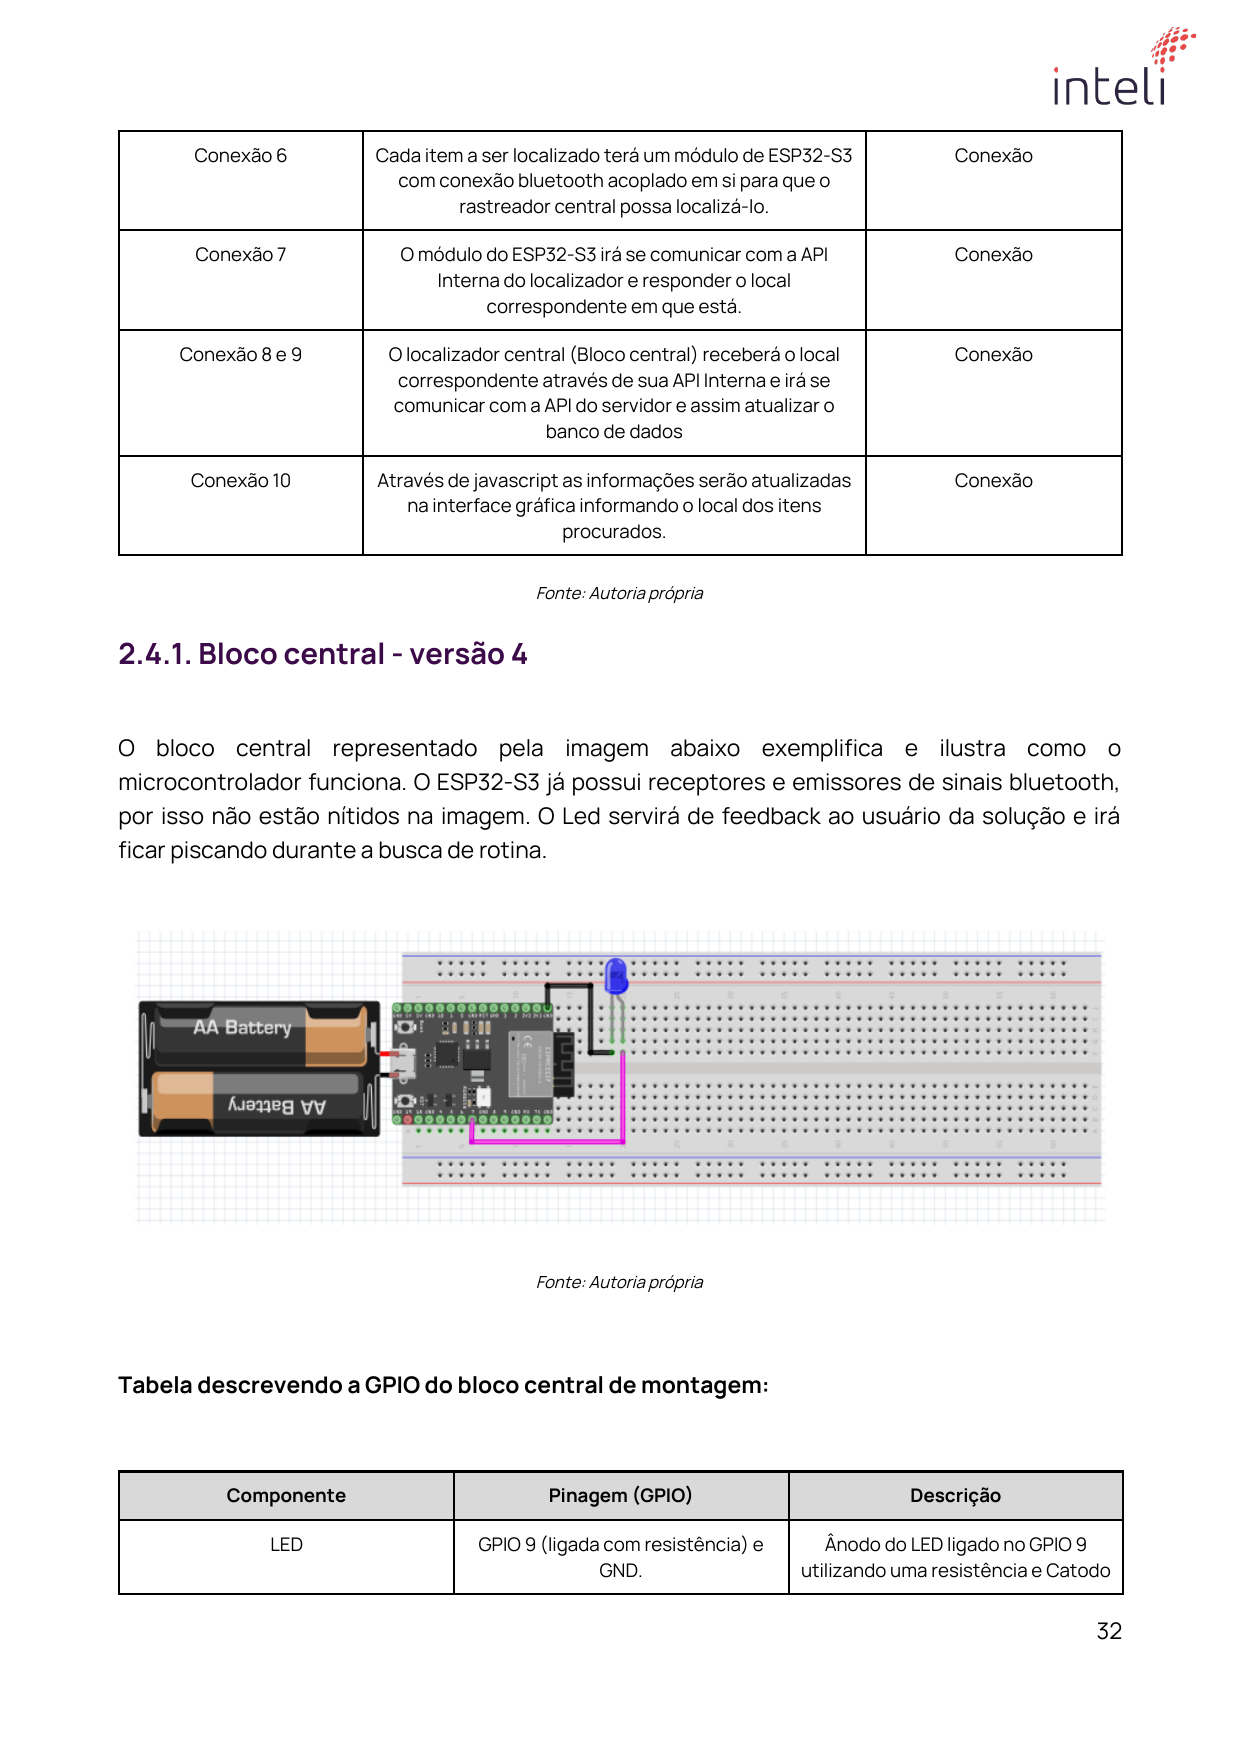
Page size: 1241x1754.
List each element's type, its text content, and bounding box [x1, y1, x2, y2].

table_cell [790, 1521, 1122, 1593]
table_cell Conexão [867, 331, 1121, 454]
text Fonte: Autoria própria [118, 581, 1122, 604]
table_cell Conexão 8 e 9 [120, 331, 362, 454]
table_header Pinagem (GPIO) [455, 1473, 788, 1519]
table_cell O módulo do ESP32-S3 irá se comunicar com a API Interna do localizador e responder o local correspondente em que está. [364, 231, 865, 329]
table_cell Conexão 6 [120, 132, 362, 229]
picture [135, 931, 1106, 1225]
picture [1054, 27, 1197, 105]
table_header Descrição [790, 1473, 1122, 1519]
table_cell Conexão 10 [120, 457, 362, 554]
table_cell Através de javascript as informações serão atualizadas na interface gráfica informando o local dos itens procurados. [364, 457, 865, 554]
table_cell Conexão [867, 457, 1121, 554]
table_cell O localizador central (Bloco central) receberá o local correspondente através de sua API Interna e irá se comunicar com a API do servidor e assim atualizar o banco de dados [364, 331, 865, 454]
table_cell Conexão [867, 231, 1121, 329]
subtitle 2.4.1. Bloco central - versão 4 [118, 633, 1122, 673]
table_cell Cada item a ser localizado terá um módulo de ESP32-S3 com conexão bluetooth acoplado em si para que o rastreador central possa localizá-lo. [364, 132, 865, 229]
table_cell Conexão [867, 132, 1121, 229]
text Tabela descrevendo a GPIO do bloco central de montagem: [118, 1369, 1122, 1401]
text O bloco central representado pela imagem abaixo exemplifica e ilustra como o microcontrolador funciona. O ESP32-S3 já possui receptores e emissores de sinais bluetooth, por isso não estão nítidos na imagem. O Led servirá de feedback ao usuário da solução e irá ficar piscando durante a busca de rotina. [118, 732, 1122, 865]
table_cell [455, 1521, 788, 1593]
table_header Componente [120, 1473, 453, 1519]
table_cell LED [120, 1521, 453, 1593]
table_cell Conexão 7 [120, 231, 362, 329]
